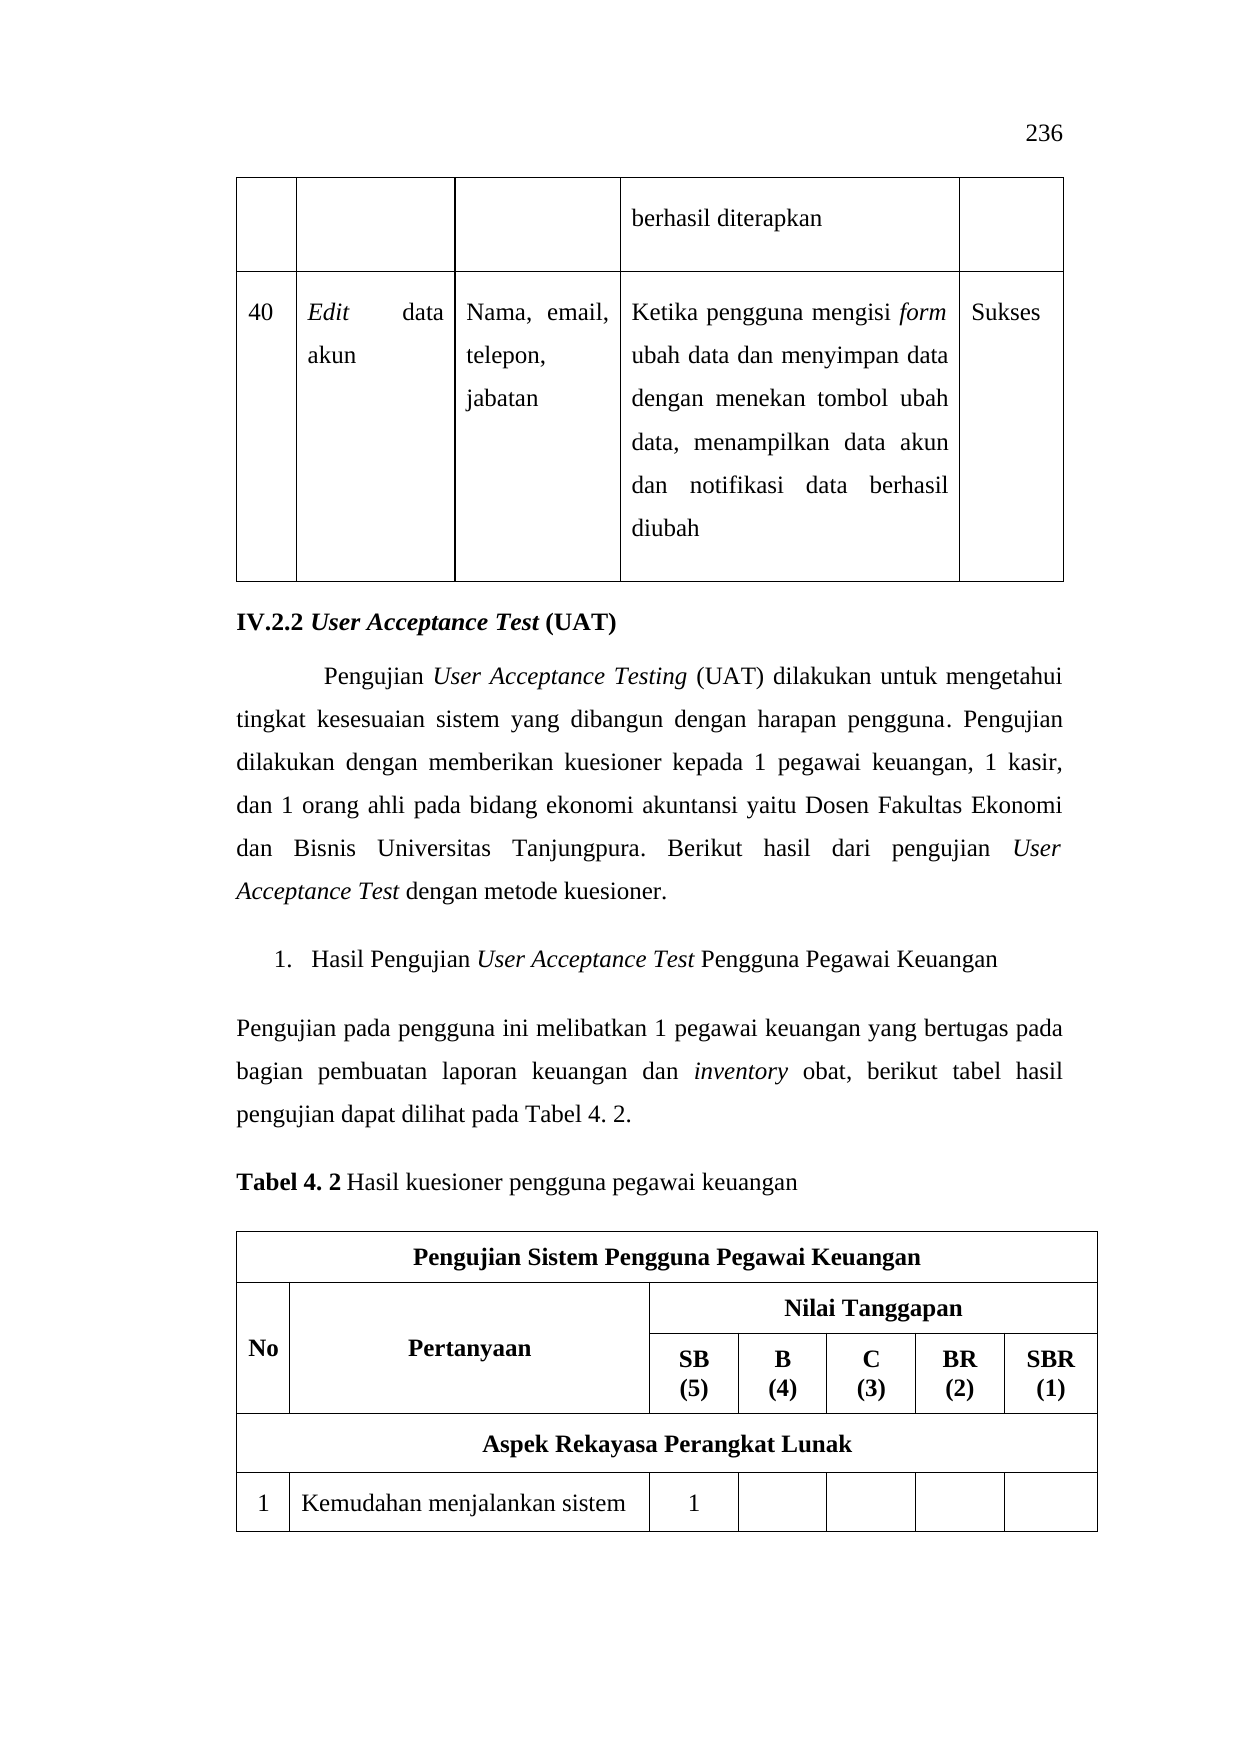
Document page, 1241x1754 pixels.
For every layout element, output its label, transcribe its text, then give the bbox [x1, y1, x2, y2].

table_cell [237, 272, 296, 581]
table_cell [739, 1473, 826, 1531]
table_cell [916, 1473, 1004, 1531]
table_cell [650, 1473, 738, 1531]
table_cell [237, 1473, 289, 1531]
text Pengujian User Acceptance Testing (UAT) dilakukan untuk mengetahui tingkat kesesuaian sistem yang dibangun dengan harapan pengguna. Pengujian dilakukan dengan memberikan kuesioner kepada 1 pegawai keuangan, 1 kasir, dan 1 orang ahli pada bidang ekonomi akuntansi yaitu Dosen Fakultas Ekonomi dan Bisnis Universitas Tanjungpura. Berikut hasil dari pengujian User Acceptance Test dengan metode kuesioner. [236, 661, 1063, 905]
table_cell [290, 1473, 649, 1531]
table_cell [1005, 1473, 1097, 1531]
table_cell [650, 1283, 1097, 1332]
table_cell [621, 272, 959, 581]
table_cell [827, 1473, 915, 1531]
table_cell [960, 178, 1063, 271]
subtitle User Acceptance Test (UAT) [236, 607, 1063, 636]
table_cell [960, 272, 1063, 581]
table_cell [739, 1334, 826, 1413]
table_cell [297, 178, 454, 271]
text Pengujian pada pengguna ini melibatkan 1 pegawai keuangan yang bertugas pada bagian pembuatan laporan keuangan dan inventory obat, berikut tabel hasil pengujian dapat dilihat pada Tabel 4. 2. [236, 1013, 1063, 1128]
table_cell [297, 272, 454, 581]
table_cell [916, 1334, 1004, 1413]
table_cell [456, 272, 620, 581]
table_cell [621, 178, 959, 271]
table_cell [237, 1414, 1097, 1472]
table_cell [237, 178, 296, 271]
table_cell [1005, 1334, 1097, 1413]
list Hasil Pengujian User Acceptance Test Pengguna Pegawai Keuangan [274, 944, 1063, 973]
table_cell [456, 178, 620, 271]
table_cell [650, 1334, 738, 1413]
text Tabel 4. 2 Hasil kuesioner pengguna pegawai keuangan [236, 1167, 1063, 1196]
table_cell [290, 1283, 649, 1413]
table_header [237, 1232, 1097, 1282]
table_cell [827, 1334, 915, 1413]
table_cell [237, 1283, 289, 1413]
